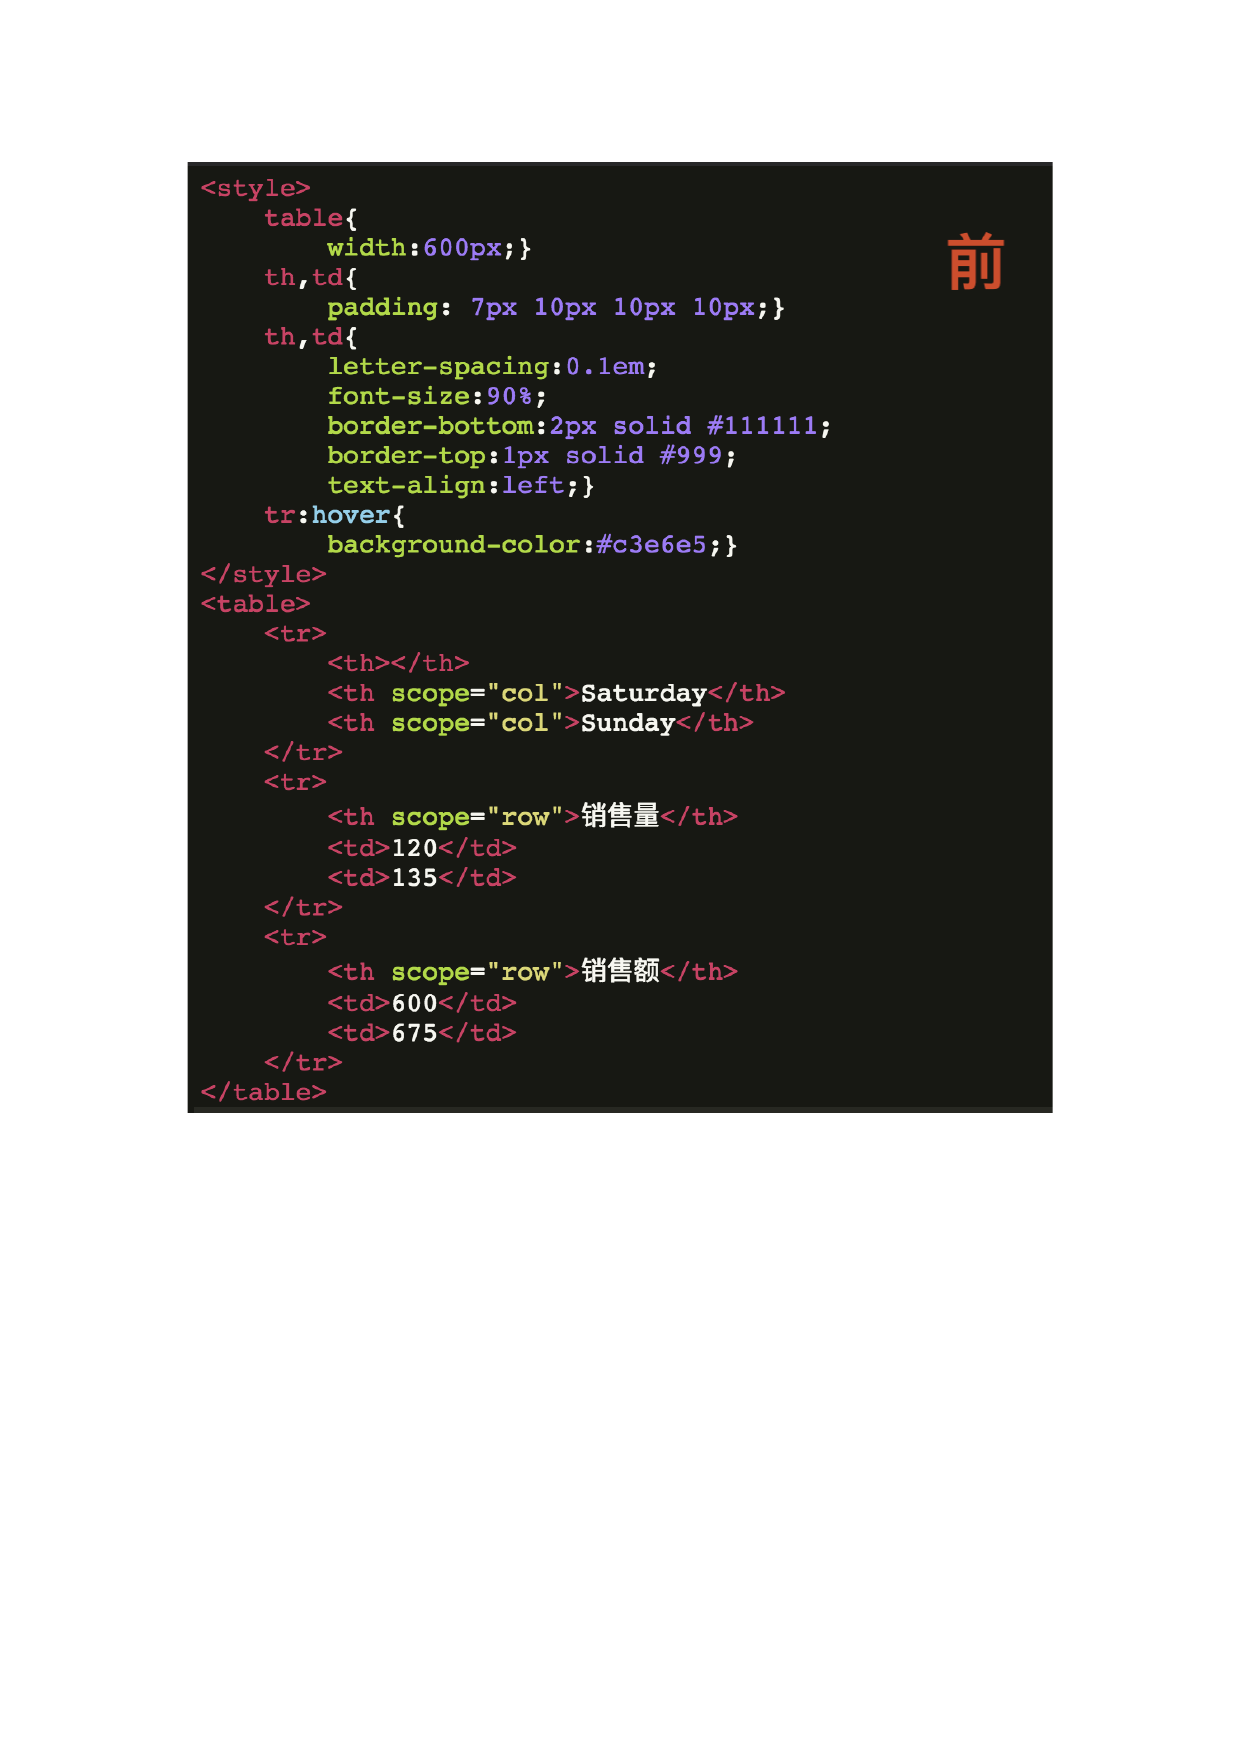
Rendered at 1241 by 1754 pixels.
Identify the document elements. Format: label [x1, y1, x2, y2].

picture [187, 162, 1053, 1113]
